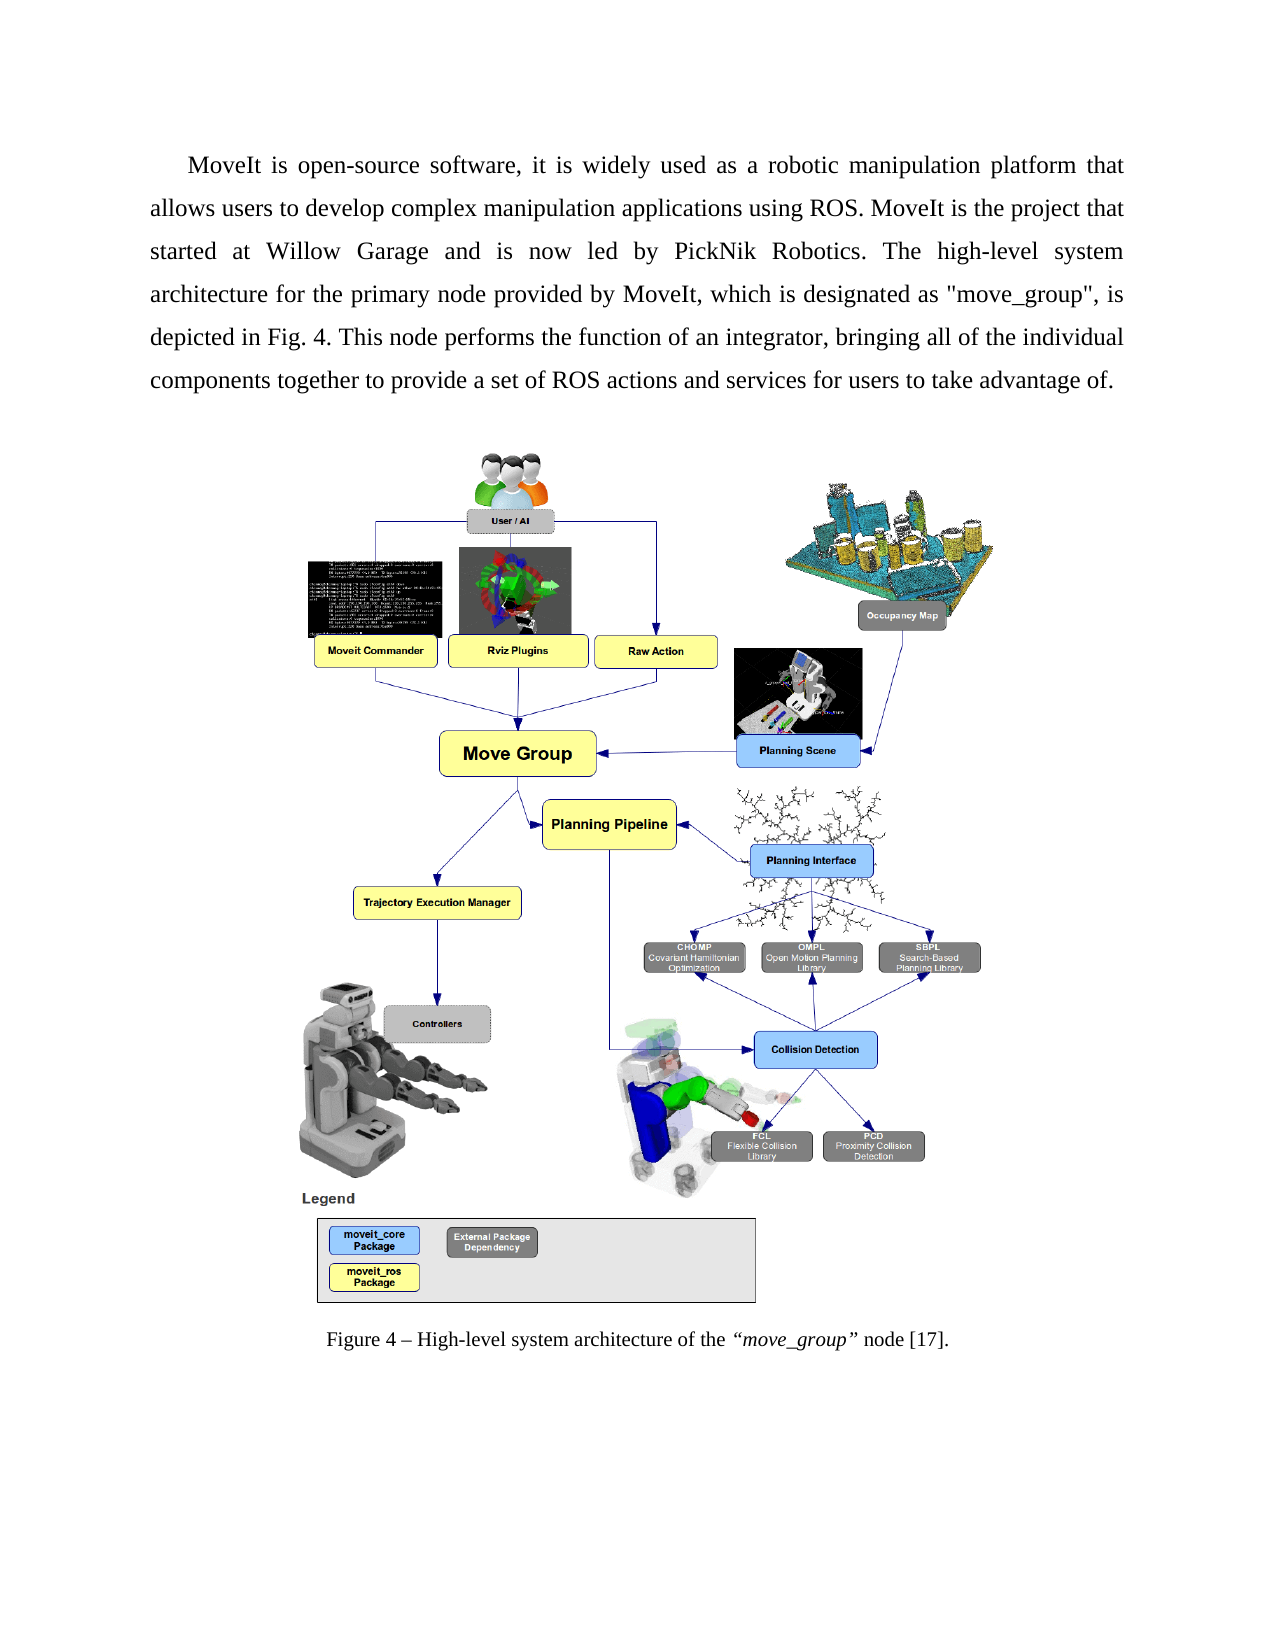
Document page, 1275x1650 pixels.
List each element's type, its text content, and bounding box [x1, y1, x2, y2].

picture [268, 451, 1007, 1313]
text MoveIt is open-source software, it is widely used as a robotic manipulation platform that allows users to develop complex manipulation applications using ROS. MoveIt is the project that started at Willow Garage and is now led by PickNik Robotics. The high-level system architecture for the primary node provided by MoveIt, which is designated as "move_group", is depicted in Fig. 4. This node performs the function of an integrator, bringing all of the individual components together to provide a set of ROS actions and services for users to take advantage of. [150, 150, 1125, 394]
text Figure 4 – High-level system architecture of the “move_group” node [17]. [150, 1327, 1125, 1351]
